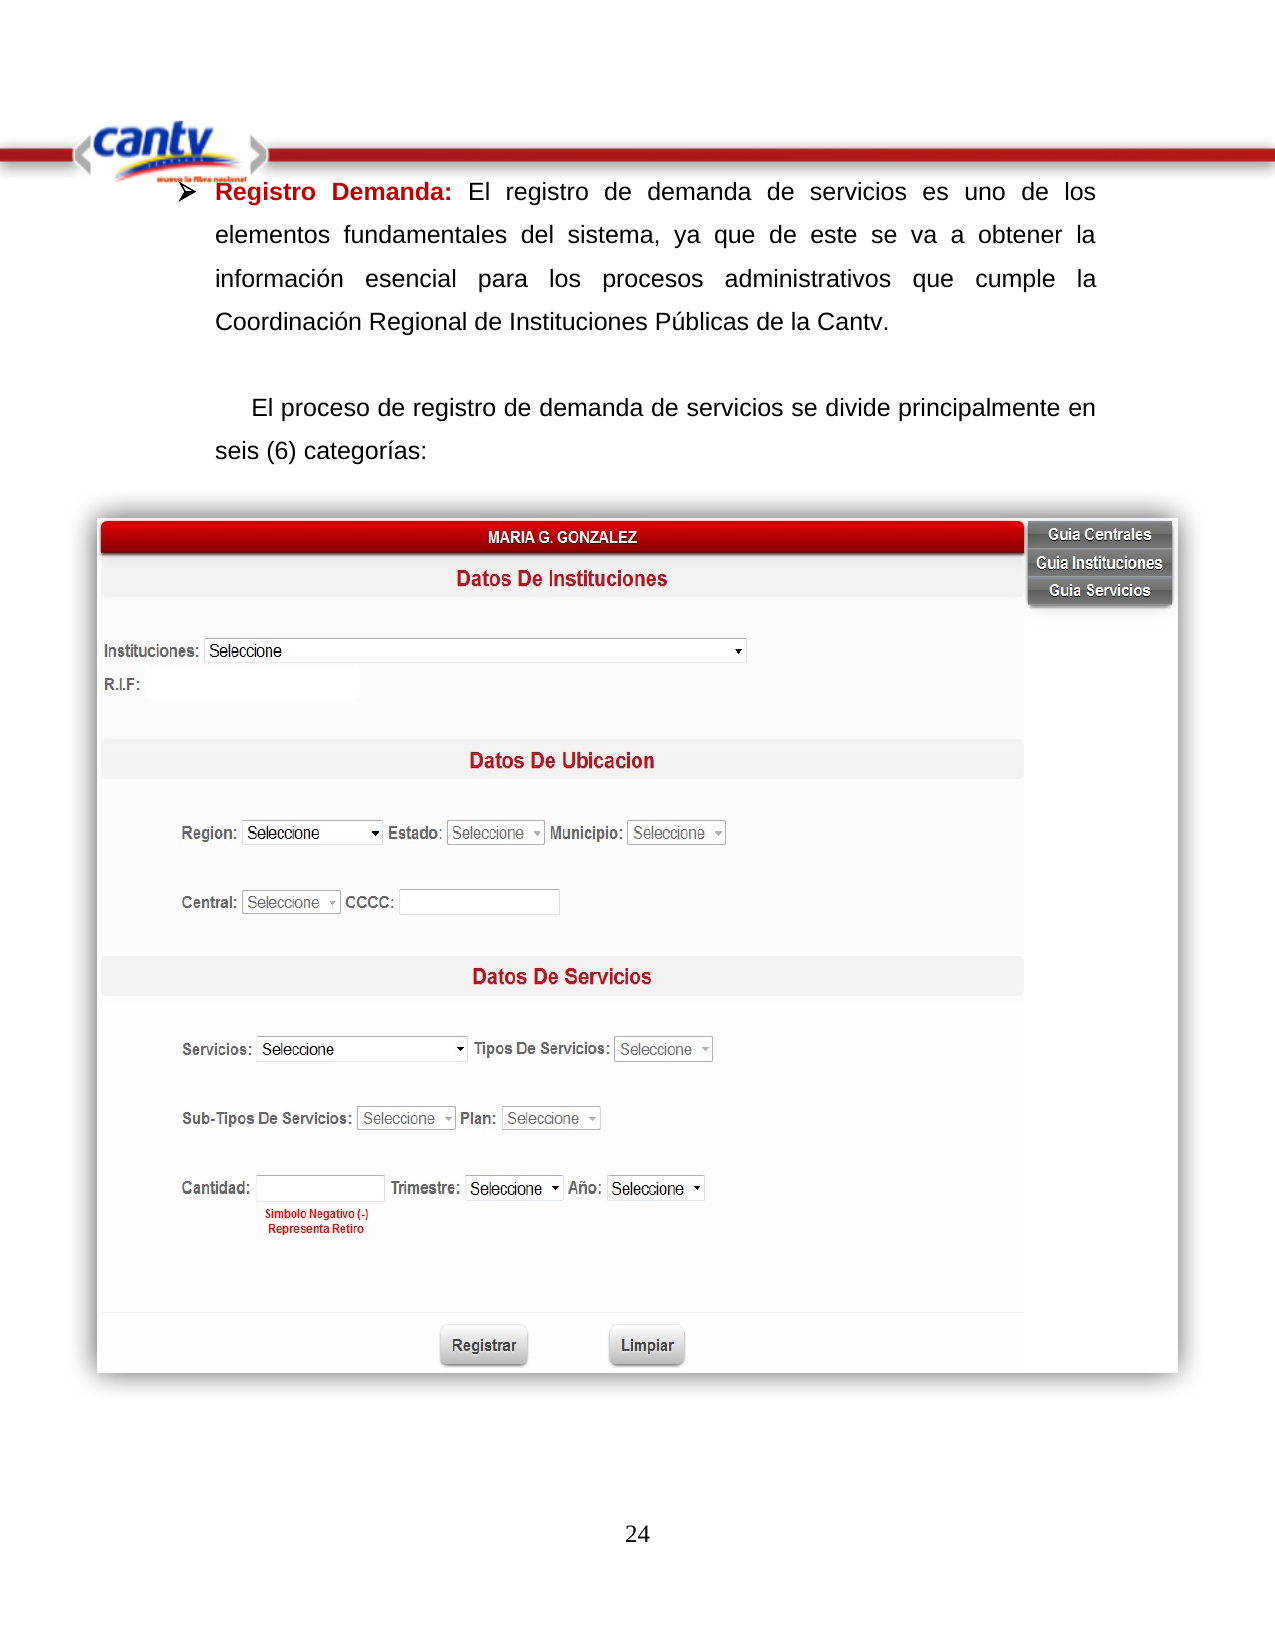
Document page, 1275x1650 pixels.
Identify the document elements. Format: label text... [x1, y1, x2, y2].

list El proceso de registro de demanda de servicios se divide principalmente en seis (6) categorías: [215, 393, 1098, 465]
picture [0, 108, 1275, 201]
picture [97, 518, 1178, 1373]
list Registro Demanda: El registro de demanda de servicios es uno de los elementos fundamentales del sistema, ya que de este se va a obtener la información esencial para los procesos administrativos que cumple la Coordinación Regional de Instituciones Públicas de la Cantv. [177, 177, 1098, 335]
